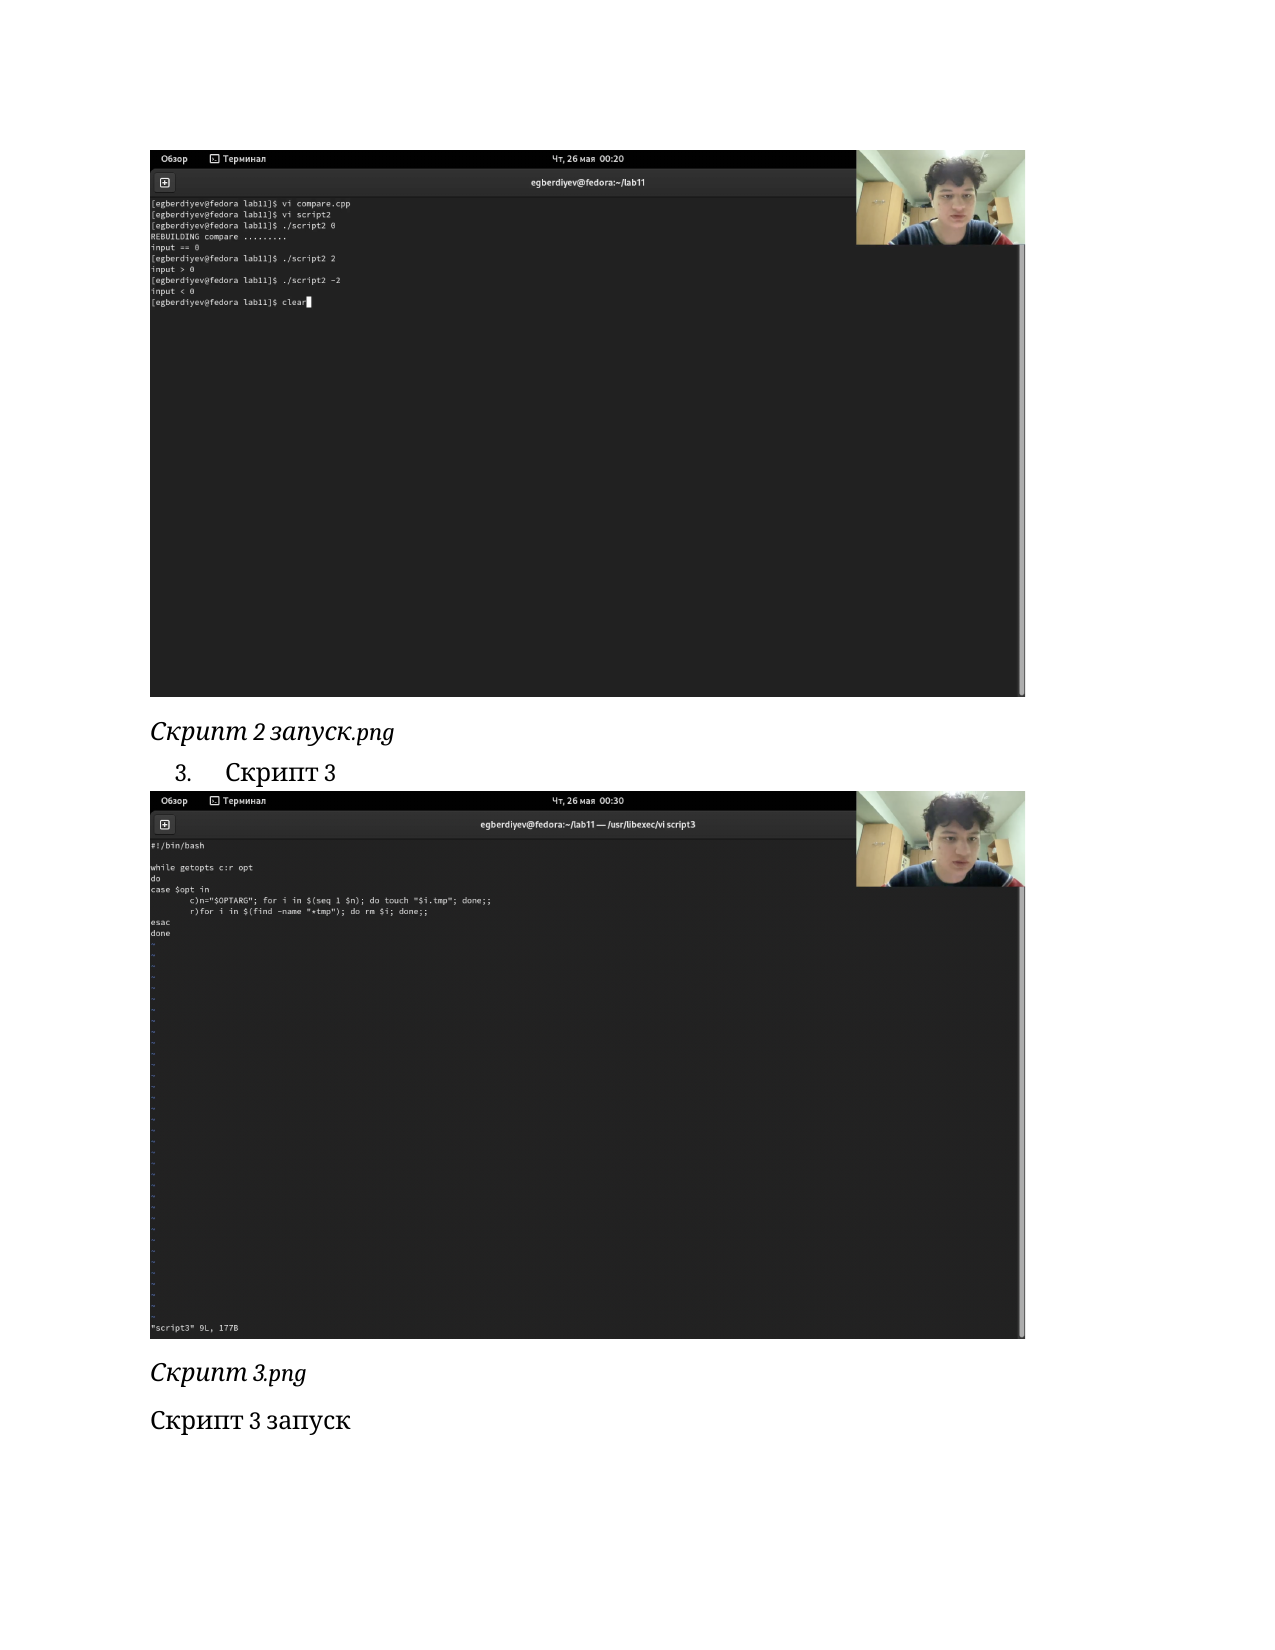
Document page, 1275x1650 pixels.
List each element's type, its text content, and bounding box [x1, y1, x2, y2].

text Скрипт 3.png [150, 1359, 1125, 1388]
list Скрипт 3 [175, 759, 1125, 788]
picture [150, 150, 1025, 697]
picture [150, 791, 1025, 1339]
text Скрипт 3 запуск [150, 1407, 1125, 1435]
text Скрипт 2 запуск.png [150, 718, 1125, 746]
